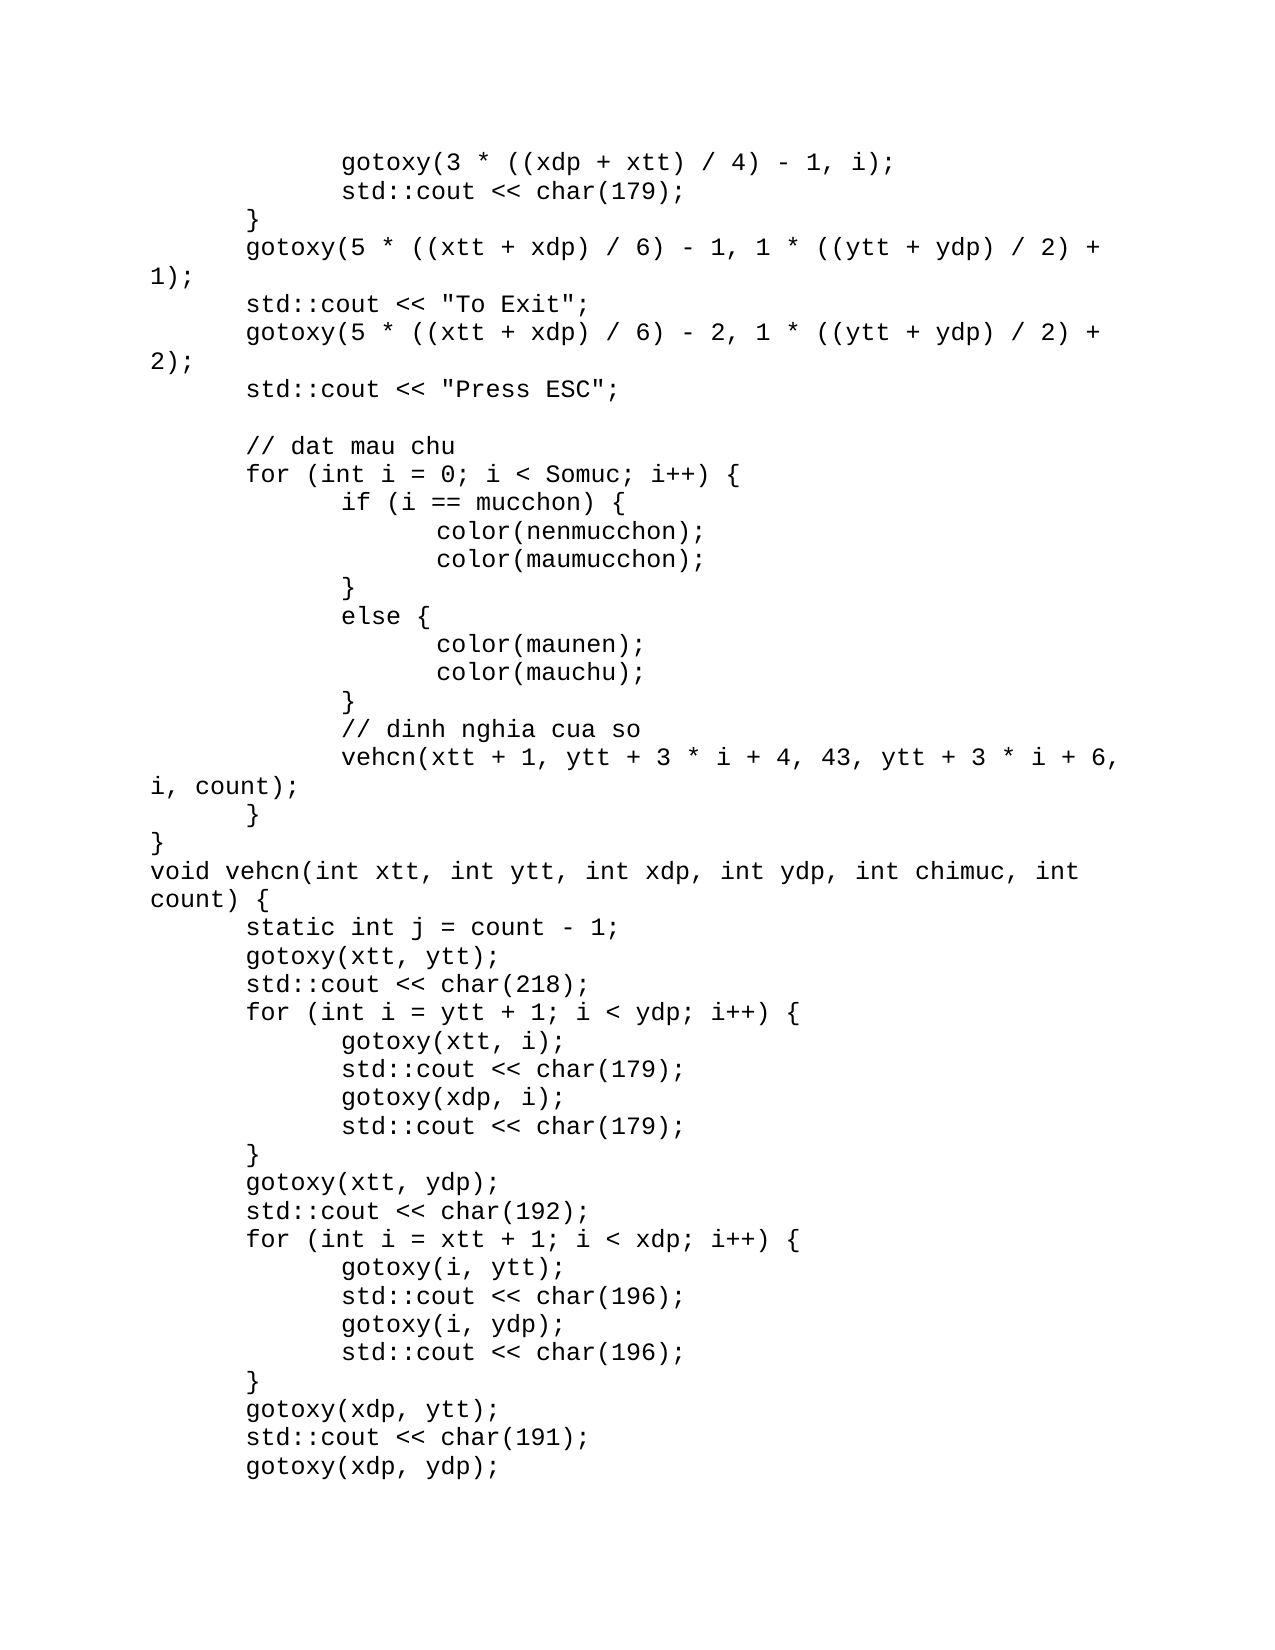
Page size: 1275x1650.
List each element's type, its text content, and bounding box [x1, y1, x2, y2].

text for (int i = 0; i < Somuc; i++) { [150, 462, 1125, 490]
text } [150, 802, 1125, 830]
text gotoxy(xtt, ytt); [150, 943, 1125, 972]
text else { [150, 603, 1125, 632]
text } [150, 207, 1125, 235]
text std::cout << "To Exit"; [150, 292, 1125, 320]
text std::cout << char(179); [150, 1113, 1125, 1142]
text color(mauchu); [150, 660, 1125, 688]
text static int j = count - 1; [150, 915, 1125, 943]
text std::cout << "Press ESC"; [150, 377, 1125, 405]
text gotoxy(5 * ((xtt + xdp) / 6) - 2, 1 * ((ytt + ydp) / 2) + 2); [150, 320, 1125, 377]
text } [150, 1368, 1125, 1397]
text for (int i = ytt + 1; i < ydp; i++) { [150, 1000, 1125, 1028]
text gotoxy(i, ydp); [150, 1312, 1125, 1340]
text } [150, 688, 1125, 717]
text gotoxy(3 * ((xdp + xtt) / 4) - 1, i); [150, 150, 1125, 178]
text std::cout << char(218); [150, 972, 1125, 1000]
text gotoxy(xtt, ydp); [150, 1170, 1125, 1198]
text color(maumucchon); [150, 547, 1125, 575]
text color(maunen); [150, 632, 1125, 660]
text gotoxy(xtt, i); [150, 1028, 1125, 1057]
text gotoxy(xdp, ydp); [150, 1453, 1125, 1482]
text std::cout << char(196); [150, 1340, 1125, 1368]
text gotoxy(5 * ((xtt + xdp) / 6) - 1, 1 * ((ytt + ydp) / 2) + 1); [150, 235, 1125, 292]
text std::cout << char(179); [150, 178, 1125, 207]
text // dat mau chu [150, 433, 1125, 462]
text std::cout << char(191); [150, 1425, 1125, 1453]
text } [150, 1142, 1125, 1170]
text // dinh nghia cua so [150, 717, 1125, 745]
text void vehcn(int xtt, int ytt, int xdp, int ydp, int chimuc, int count) { [150, 858, 1125, 915]
text gotoxy(xdp, ytt); [150, 1397, 1125, 1425]
text if (i == mucchon) { [150, 490, 1125, 518]
text std::cout << char(179); [150, 1057, 1125, 1085]
text } [150, 830, 1125, 858]
text color(nenmucchon); [150, 518, 1125, 547]
text vehcn(xtt + 1, ytt + 3 * i + 4, 43, ytt + 3 * i + 6, i, count); [150, 745, 1125, 802]
text gotoxy(i, ytt); [150, 1255, 1125, 1283]
text std::cout << char(196); [150, 1283, 1125, 1312]
text for (int i = xtt + 1; i < xdp; i++) { [150, 1227, 1125, 1255]
text std::cout << char(192); [150, 1198, 1125, 1227]
text } [150, 575, 1125, 603]
text gotoxy(xdp, i); [150, 1085, 1125, 1113]
